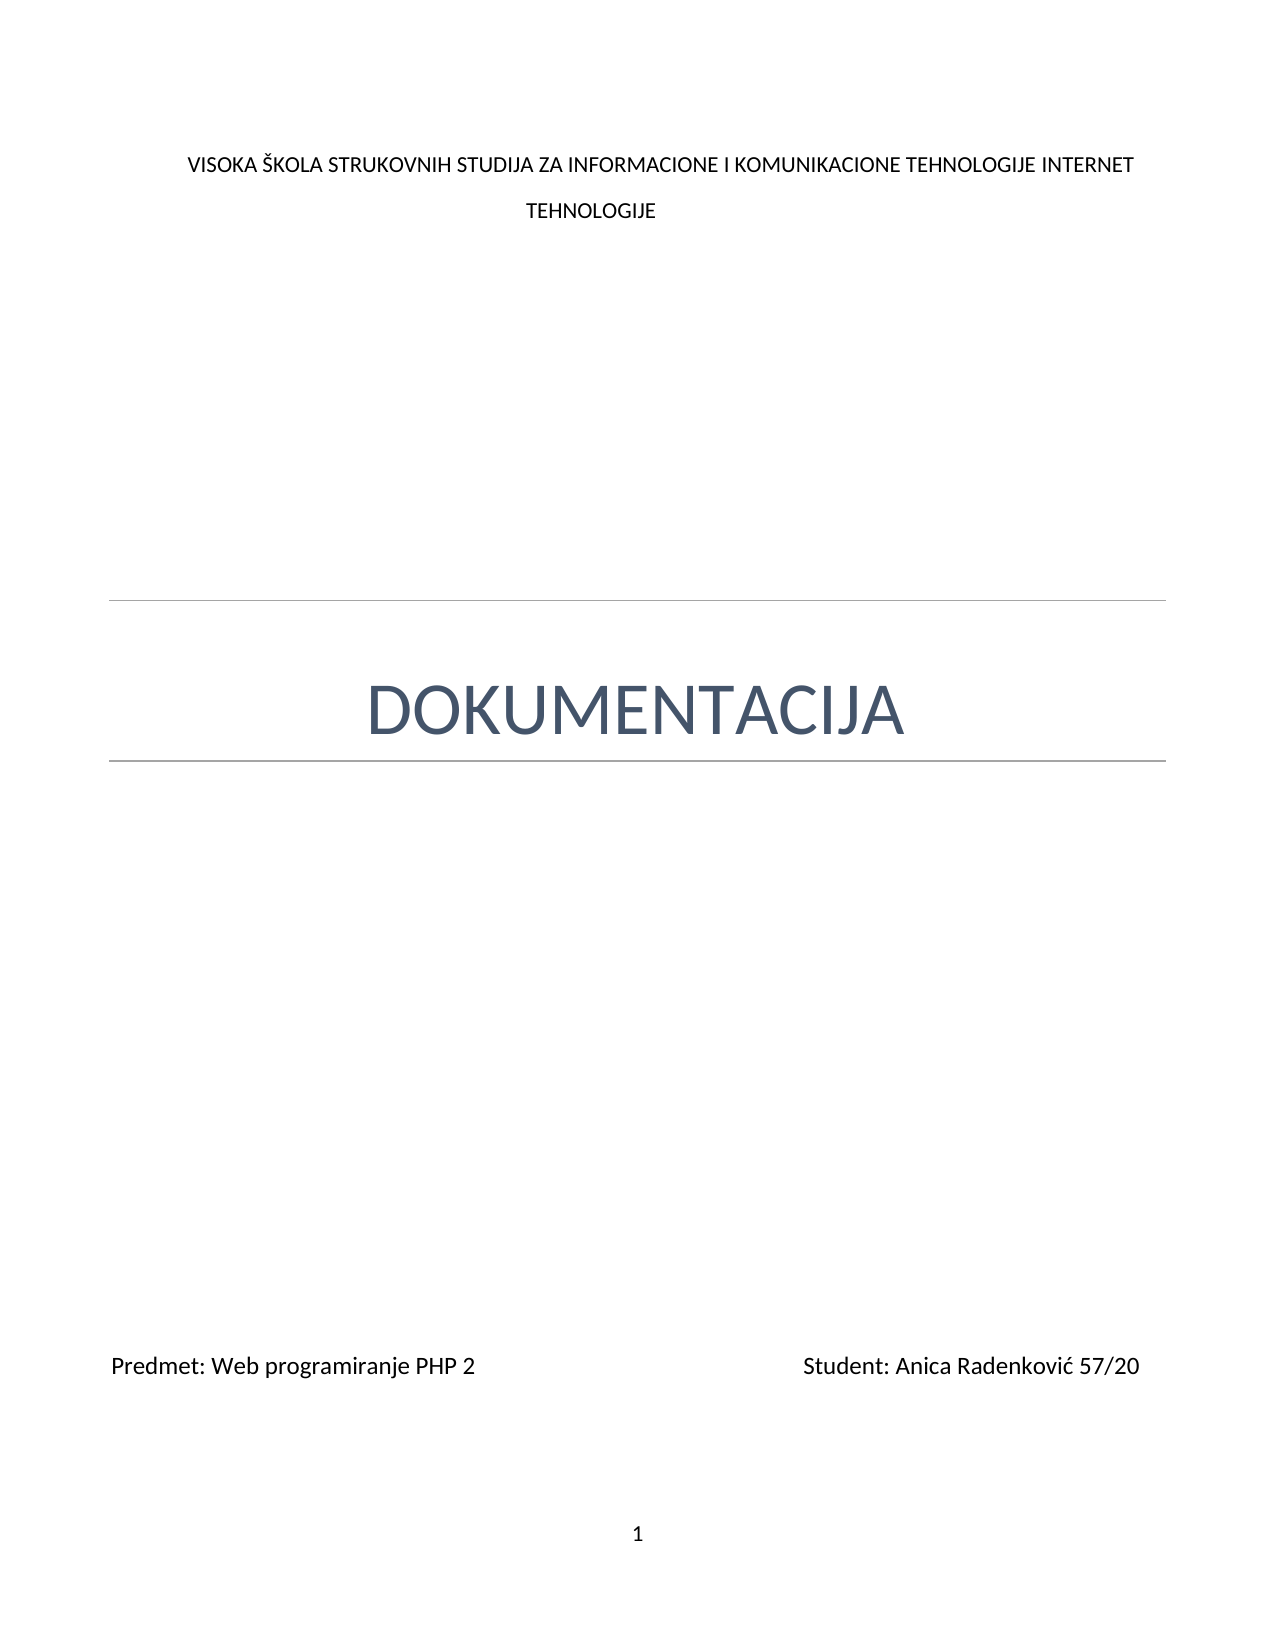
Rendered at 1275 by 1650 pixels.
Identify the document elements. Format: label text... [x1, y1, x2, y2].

text DOKUMENTACIJA [112, 662, 1159, 753]
text VISOKA ŠKOLA STRUKOVNIH STUDIJA ZA INFORMACIONE I KOMUNIKACIONE TEHNOLOGIJE INTERNET TEHNOLOGIJE [187, 150, 1138, 224]
text Predmet: Web programiranje PHP 2 Student: Anica Radenković 57/20 [111, 1350, 1162, 1381]
